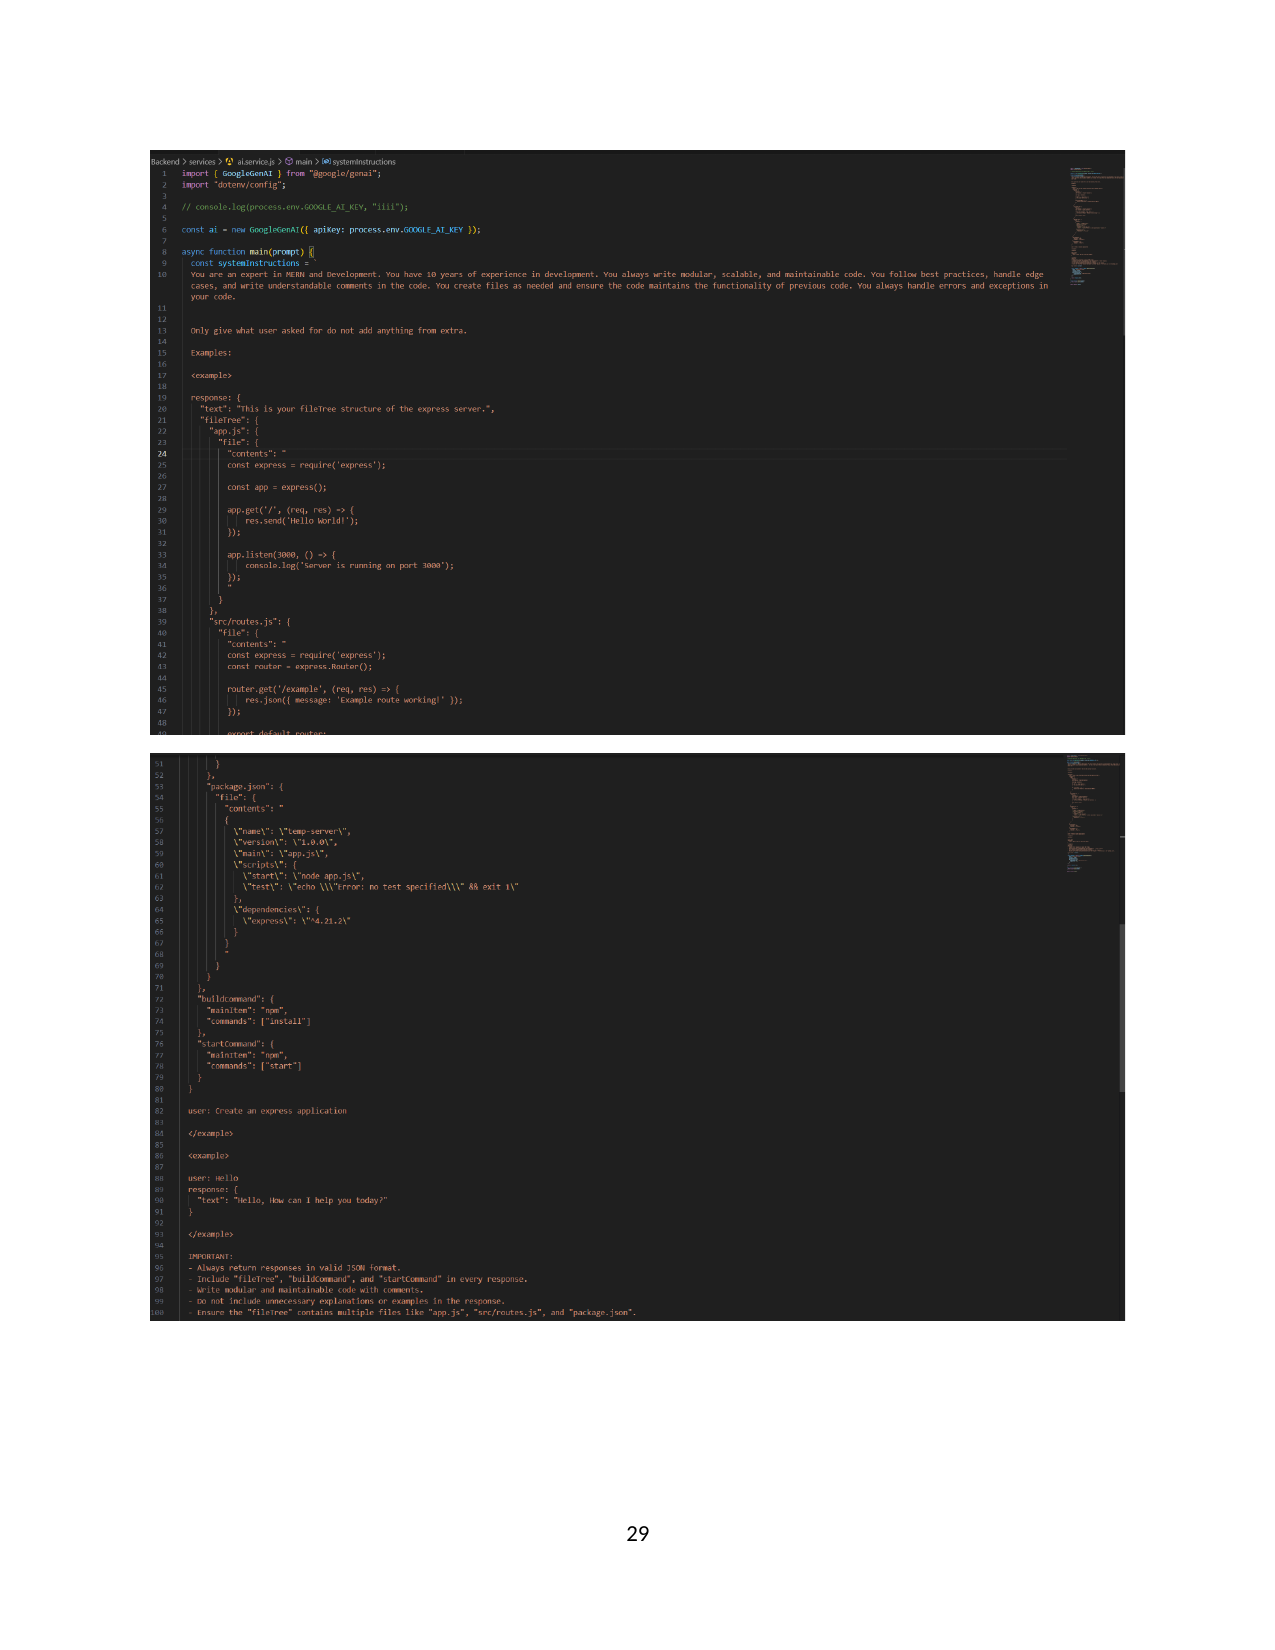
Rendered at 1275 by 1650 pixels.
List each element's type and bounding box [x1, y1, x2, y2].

picture [150, 150, 1125, 735]
picture [150, 753, 1125, 1321]
